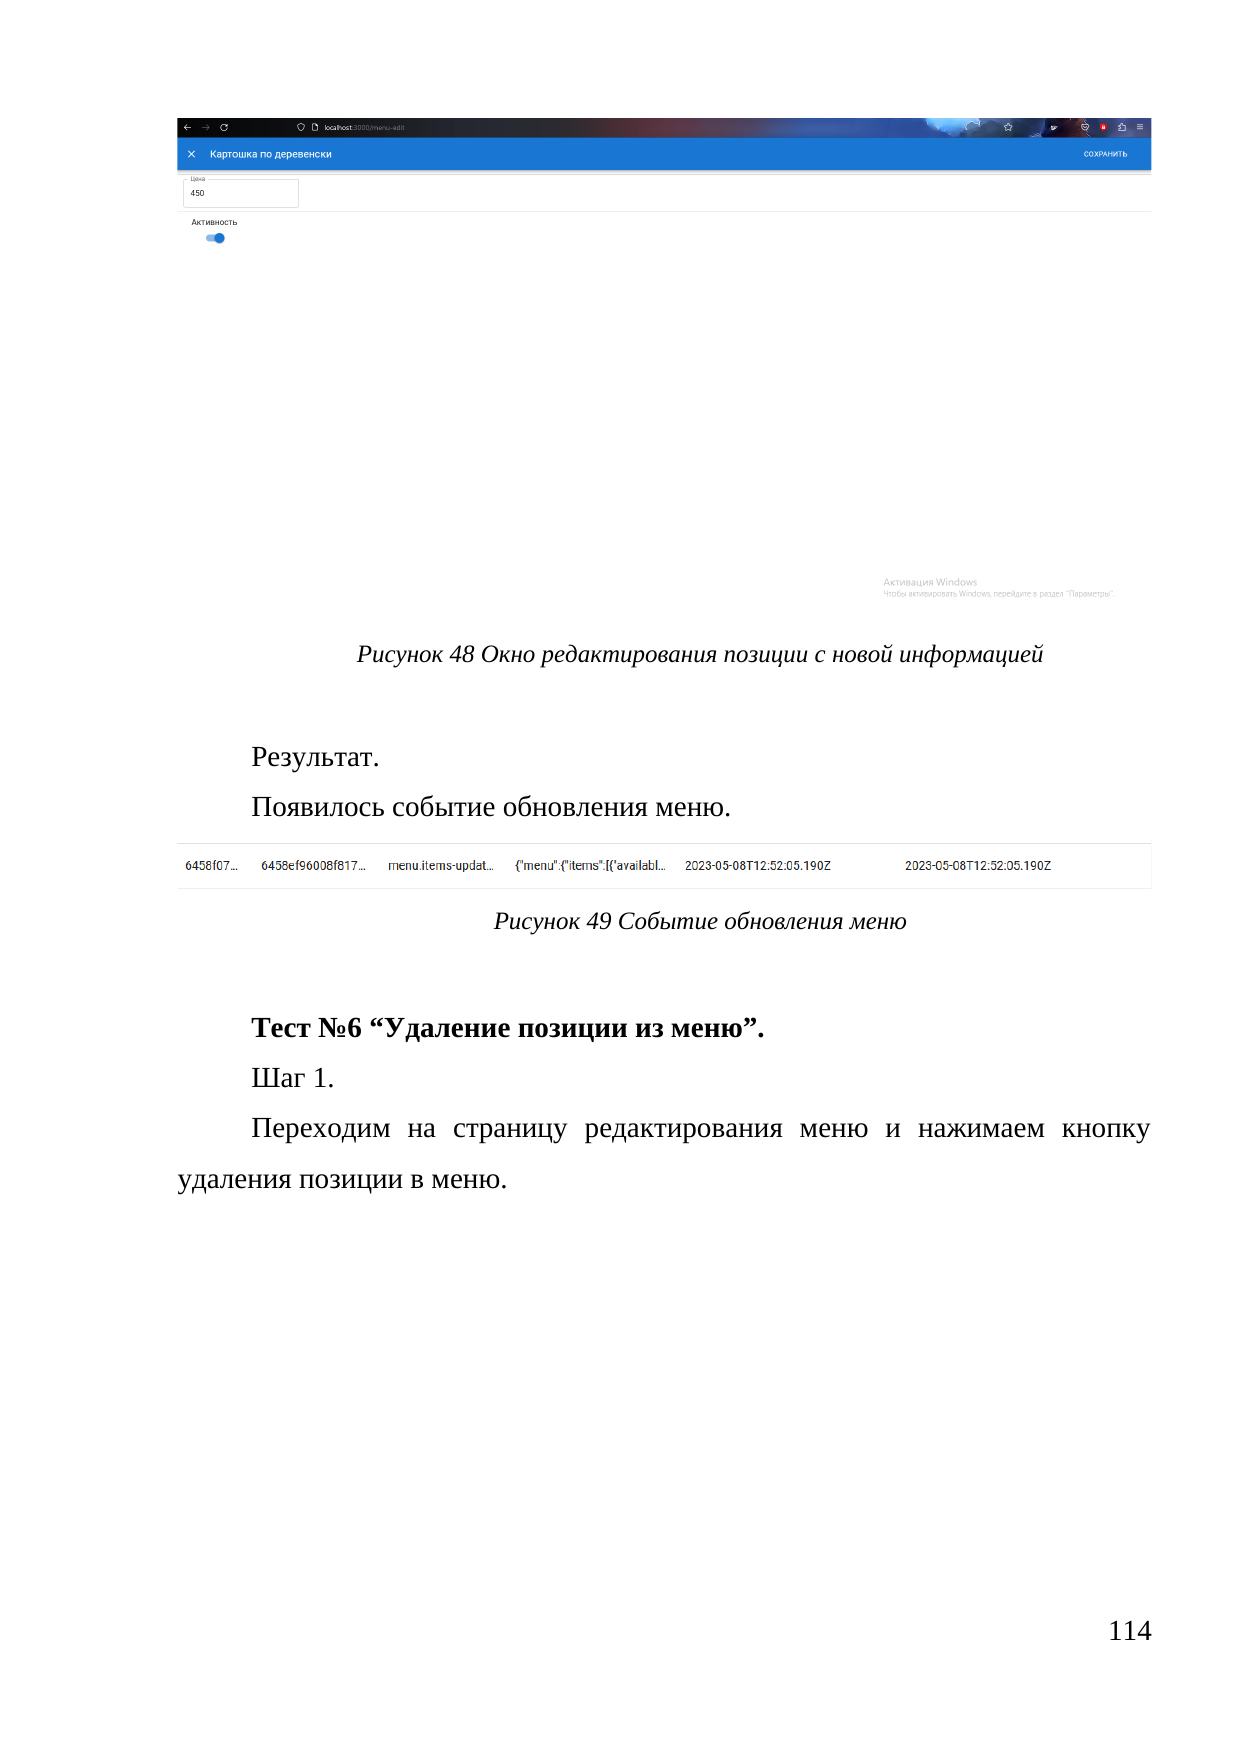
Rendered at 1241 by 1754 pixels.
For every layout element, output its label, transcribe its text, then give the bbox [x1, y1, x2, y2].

subtitle Тест №6 “Удаление позиции из меню”. [177, 1010, 1152, 1043]
picture [177, 118, 1152, 623]
text Результат. [177, 739, 1152, 773]
text Появилось событие обновления меню. [177, 789, 1152, 823]
text Рисунок 48 Окно редактирования позиции с новой информацией [177, 639, 1152, 668]
text Шаг 1. [177, 1060, 1152, 1094]
text Рисунок 49 Событие обновления меню [177, 906, 1152, 934]
text Переходим на страницу редактирования меню и нажимаем кнопку удаления позиции в меню. [177, 1110, 1152, 1194]
picture [177, 840, 1152, 889]
